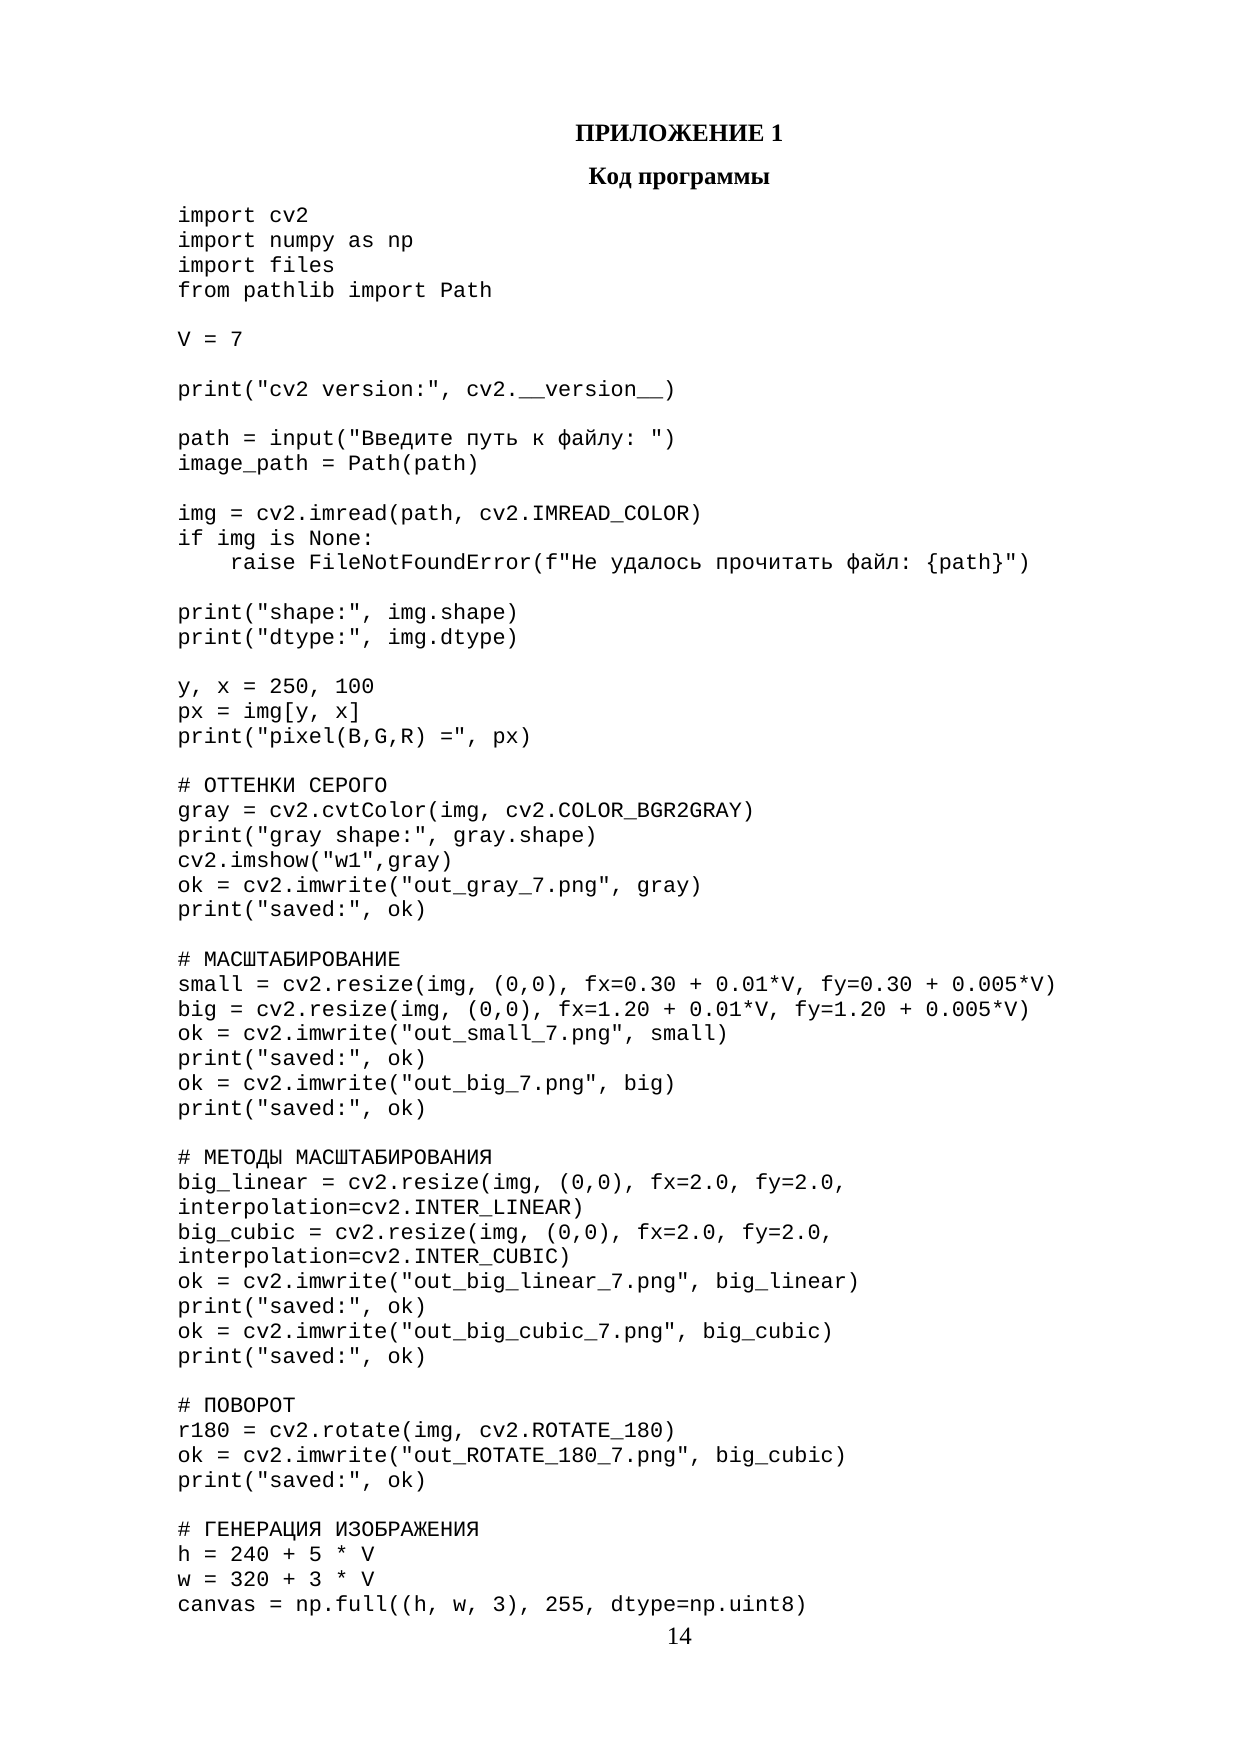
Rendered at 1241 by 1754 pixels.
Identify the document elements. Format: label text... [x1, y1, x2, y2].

text # МЕТОДЫ МАСШТАБИРОВАНИЯ [177, 1146, 1181, 1171]
list ПРИЛОЖЕНИЕ 1 [177, 118, 1181, 147]
text raise FileNotFoundError(f"Не удалось прочитать файл: {path}") [177, 551, 1181, 576]
list Код программы [177, 161, 1181, 190]
text img = cv2.imread(path, cv2.IMREAD_COLOR) [177, 502, 1181, 527]
text print("pixel(B,G,R) =", px) [177, 725, 1181, 750]
text h = 240 + 5 * V [177, 1543, 1181, 1568]
text print("cv2 version:", cv2.__version__) [177, 378, 1181, 403]
text image_path = Path(path) [177, 452, 1181, 477]
text path = input("Введите путь к файлу: ") [177, 427, 1181, 452]
text # ПОВОРОТ [177, 1394, 1181, 1419]
text print("saved:", ok) [177, 1345, 1181, 1369]
text V = 7 [177, 328, 1181, 353]
text interpolation=cv2.INTER_CUBIC) [177, 1246, 1181, 1270]
text ok = cv2.imwrite("out_big_cubic_7.png", big_cubic) [177, 1320, 1181, 1345]
text # МАСШТАБИРОВАНИЕ [177, 948, 1181, 973]
text ok = cv2.imwrite("out_small_7.png", small) [177, 1022, 1181, 1047]
text ok = cv2.imwrite("out_big_linear_7.png", big_linear) [177, 1270, 1181, 1295]
text print("saved:", ok) [177, 1295, 1181, 1320]
text print("saved:", ok) [177, 1097, 1181, 1122]
text canvas = np.full((h, w, 3), 255, dtype=np.uint8) [177, 1593, 1181, 1617]
text print("shape:", img.shape) [177, 601, 1181, 626]
text print("saved:", ok) [177, 1047, 1181, 1072]
text px = img[y, x] [177, 700, 1181, 725]
text big_linear = cv2.resize(img, (0,0), fx=2.0, fy=2.0, [177, 1171, 1181, 1196]
text gray = cv2.cvtColor(img, cv2.COLOR_BGR2GRAY) [177, 799, 1181, 824]
text print("saved:", ok) [177, 898, 1181, 923]
text import numpy as np [177, 229, 1181, 254]
text y, x = 250, 100 [177, 675, 1181, 700]
text # ОТТЕНКИ СЕРОГО [177, 774, 1181, 799]
text print("saved:", ok) [177, 1469, 1181, 1493]
text # ГЕНЕРАЦИЯ ИЗОБРАЖЕНИЯ [177, 1518, 1181, 1543]
text import files [177, 254, 1181, 279]
text ok = cv2.imwrite("out_ROTATE_180_7.png", big_cubic) [177, 1444, 1181, 1469]
text small = cv2.resize(img, (0,0), fx=0.30 + 0.01*V, fy=0.30 + 0.005*V) [177, 973, 1181, 998]
text ok = cv2.imwrite("out_gray_7.png", gray) [177, 874, 1181, 898]
text ok = cv2.imwrite("out_big_7.png", big) [177, 1072, 1181, 1097]
text print("dtype:", img.dtype) [177, 626, 1181, 651]
text from pathlib import Path [177, 279, 1181, 303]
text print("gray shape:", gray.shape) [177, 824, 1181, 849]
text big_cubic = cv2.resize(img, (0,0), fx=2.0, fy=2.0, [177, 1221, 1181, 1246]
text import cv2 [177, 204, 1181, 229]
text cv2.imshow("w1",gray) [177, 849, 1181, 874]
text big = cv2.resize(img, (0,0), fx=1.20 + 0.01*V, fy=1.20 + 0.005*V) [177, 998, 1181, 1022]
text r180 = cv2.rotate(img, cv2.ROTATE_180) [177, 1419, 1181, 1444]
text interpolation=cv2.INTER_LINEAR) [177, 1196, 1181, 1221]
text w = 320 + 3 * V [177, 1568, 1181, 1593]
text if img is None: [177, 527, 1181, 551]
